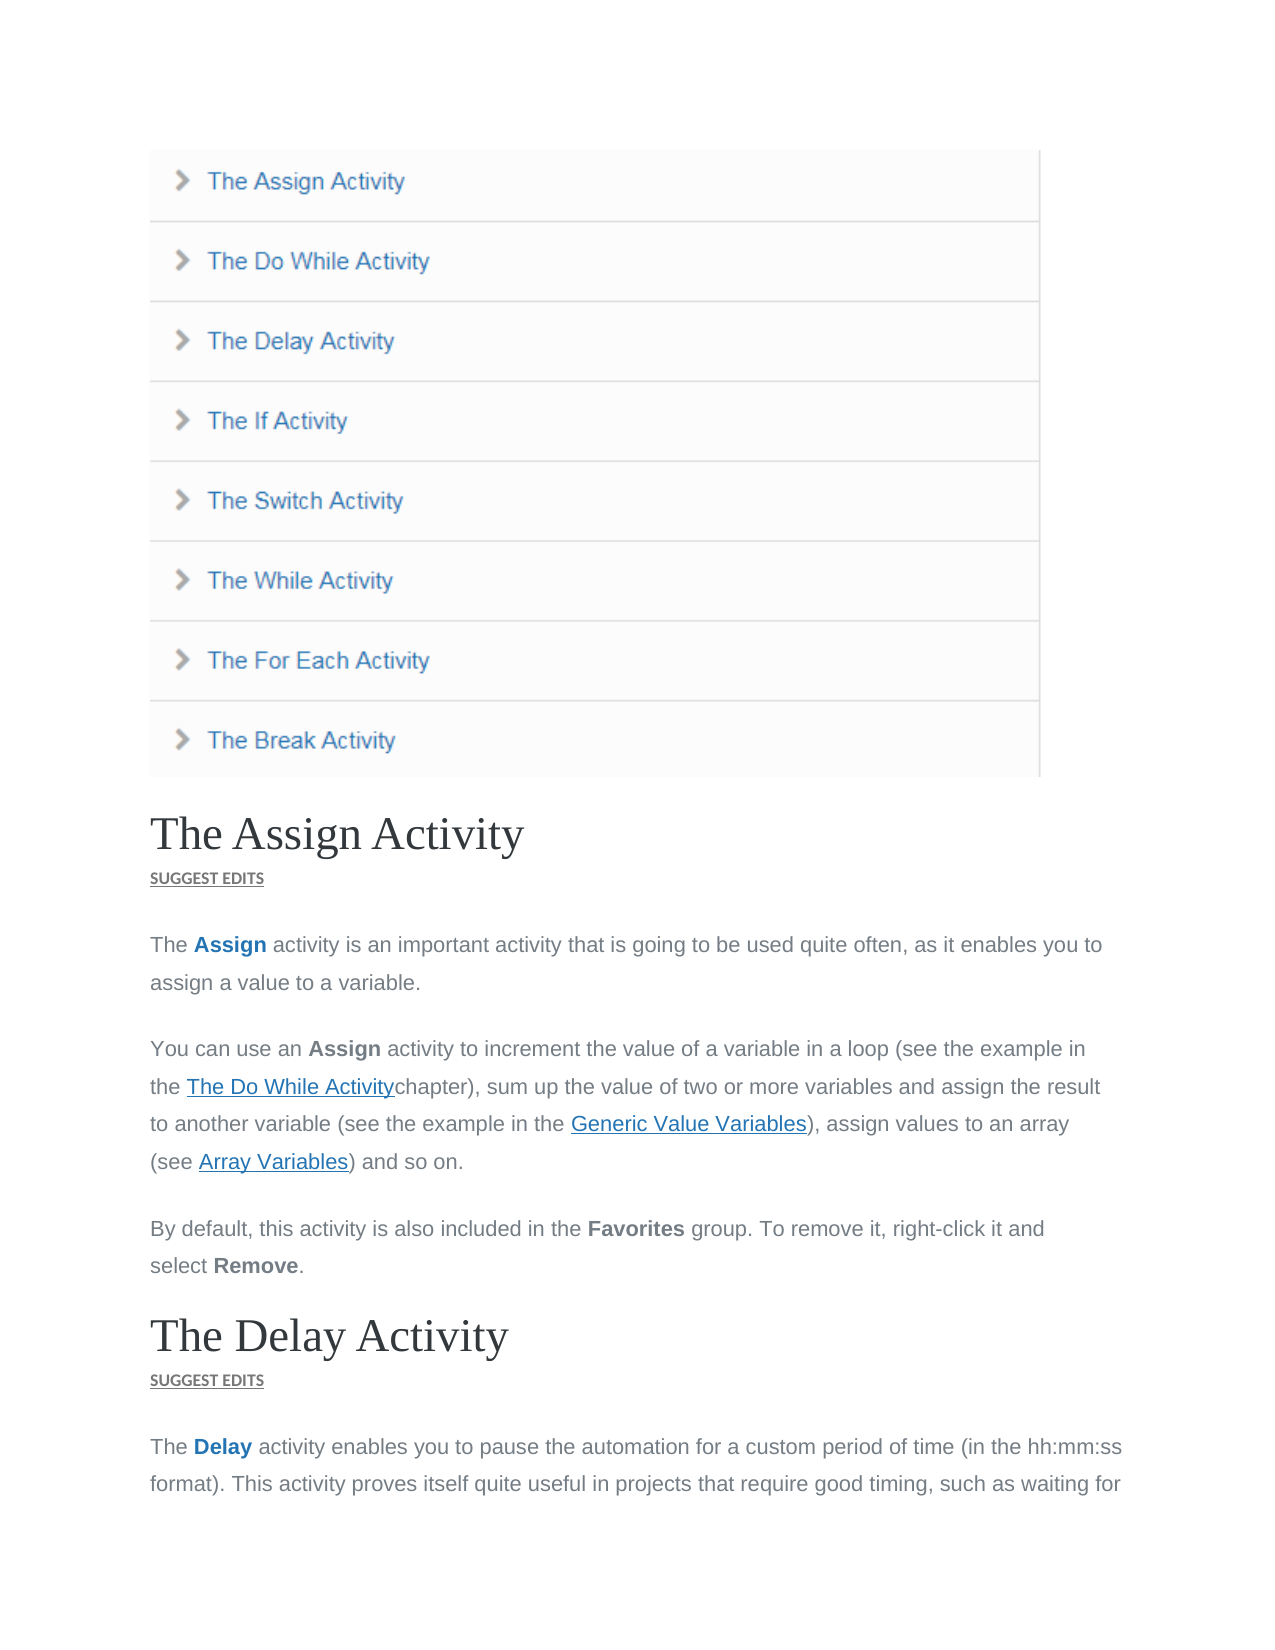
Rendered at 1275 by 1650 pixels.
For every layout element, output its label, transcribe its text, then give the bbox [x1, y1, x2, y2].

text By default, this activity is also included in the Favorites group. To remove it, right-click it and select Remove. [150, 1203, 1125, 1278]
text The Assign activity is an important activity that is going to be used quite often, as it enables you to assign a value to a variable. [150, 920, 1125, 995]
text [150, 1422, 1125, 1497]
text SUGGEST EDITS [150, 1369, 1125, 1391]
text You can use an Assign activity to increment the value of a variable in a loop (see the example in the The Do While Activitychapter), sum up the value of two or more variables and assign the result to another variable (see the example in the Generic Value Variables), assign values to an array (see Array Variables) and so on. [150, 1024, 1125, 1174]
subtitle The Delay Activity [150, 1307, 1125, 1361]
subtitle The Assign Activity [150, 806, 1125, 859]
picture [150, 150, 1047, 777]
text SUGGEST EDITS [150, 867, 1125, 889]
